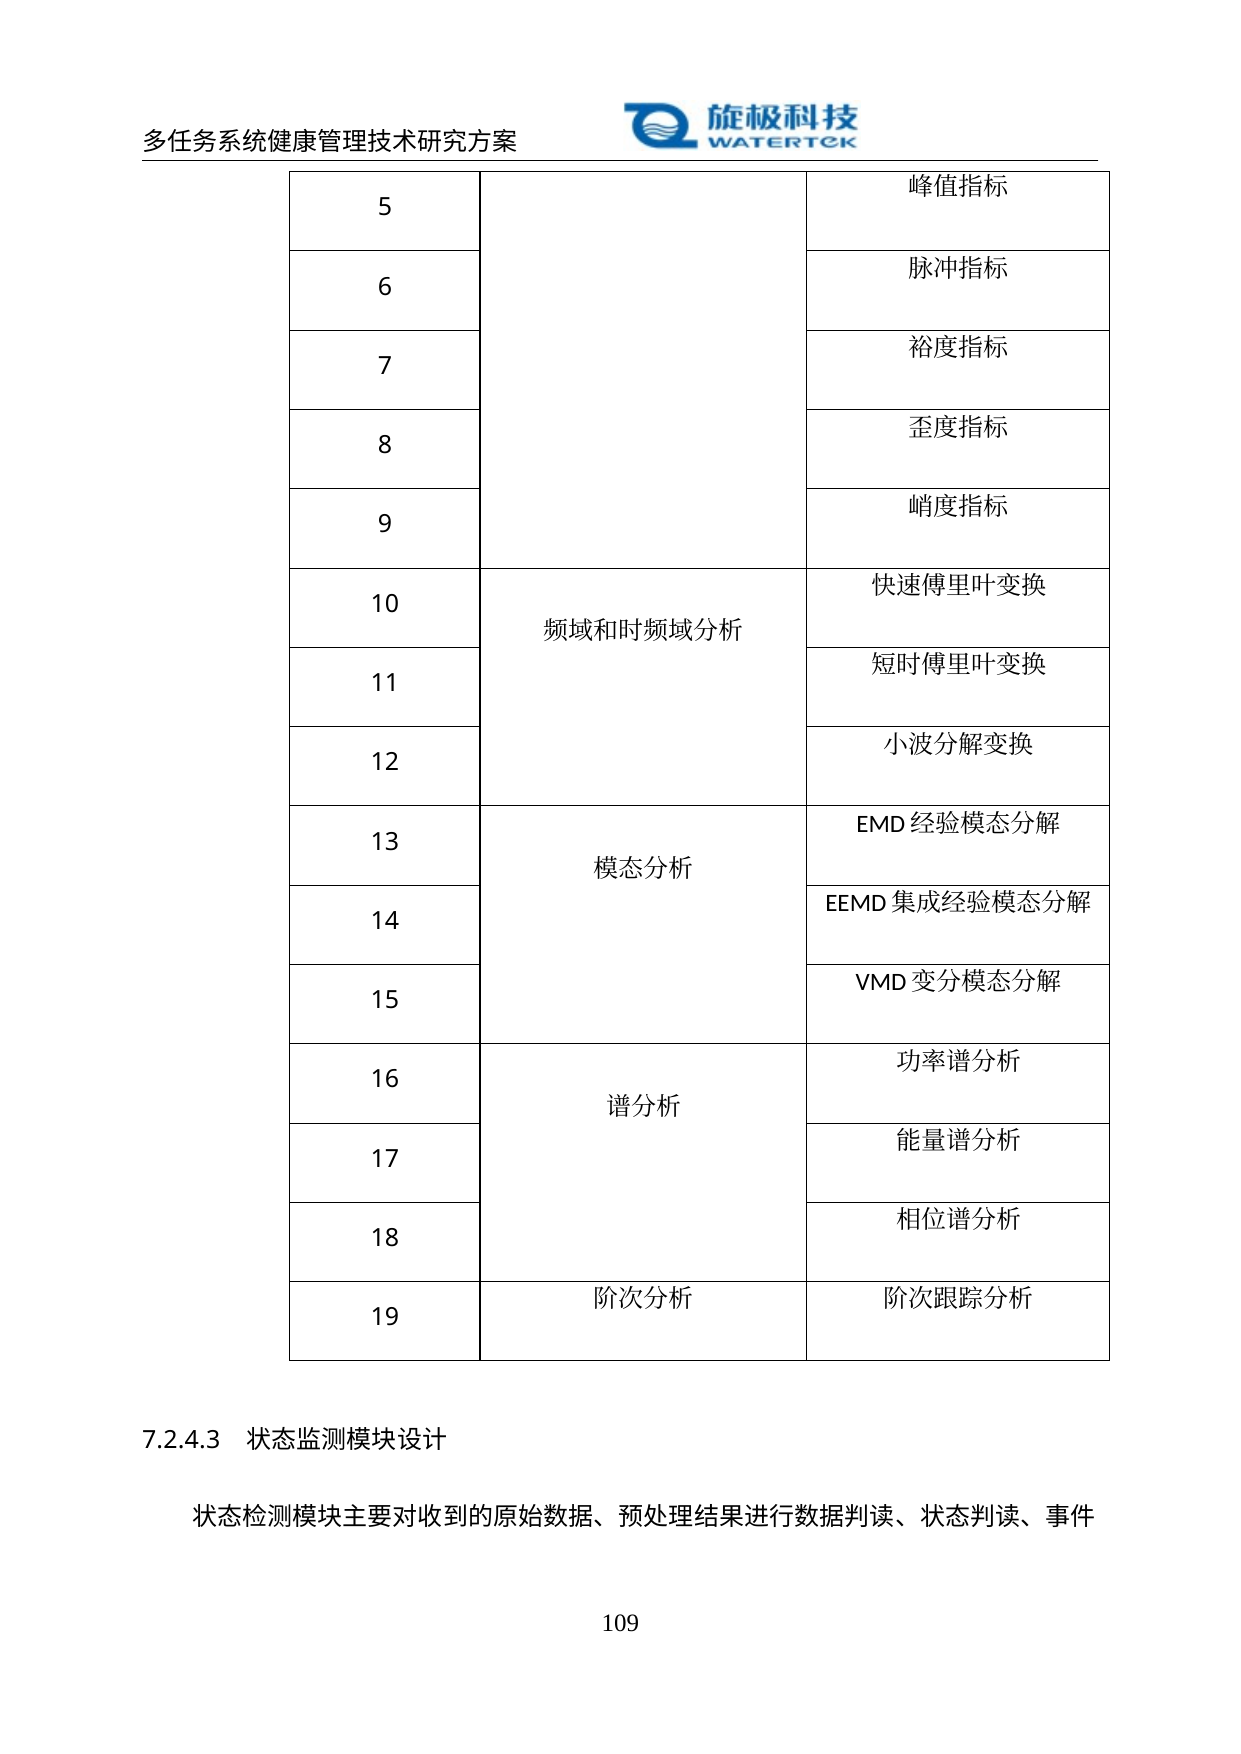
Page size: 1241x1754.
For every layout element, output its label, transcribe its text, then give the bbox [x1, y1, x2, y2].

text 状态监测模块设计 [142, 1404, 1098, 1472]
table_cell 模态分析 [481, 806, 806, 1043]
table_cell 功率谱分析 [807, 1044, 1109, 1122]
table_cell 16 [290, 1044, 479, 1122]
table_cell 11 [290, 648, 479, 726]
table_cell EMD经验模态分解 [807, 806, 1109, 884]
table_cell 15 [290, 965, 479, 1043]
table_cell 19 [290, 1282, 479, 1360]
table_cell 能量谱分析 [807, 1124, 1109, 1202]
table_cell 10 [290, 569, 479, 647]
picture [623, 100, 861, 151]
table_cell 17 [290, 1124, 479, 1202]
table_cell 脉冲指标 [807, 251, 1109, 330]
table_cell 8 [290, 410, 479, 488]
table_cell 18 [290, 1203, 479, 1281]
table_cell 6 [290, 251, 479, 330]
table_cell 9 [290, 489, 479, 567]
table_cell VMD变分模态分解 [807, 965, 1109, 1043]
table_cell 短时傅里叶变换 [807, 648, 1109, 726]
table_cell 阶次分析 [481, 1282, 806, 1360]
table_cell 频域和时频域分析 [481, 569, 806, 805]
table_cell 小波分解变换 [807, 727, 1109, 805]
table_cell 峰值指标 [807, 172, 1109, 250]
table_cell 13 [290, 806, 479, 884]
table_cell EEMD集成经验模态分解 [807, 886, 1109, 964]
table_cell 裕度指标 [807, 331, 1109, 409]
table_cell 谱分析 [481, 1044, 806, 1281]
table_cell 相位谱分析 [807, 1203, 1109, 1281]
table_cell 5 [290, 172, 479, 250]
table_cell 歪度指标 [807, 410, 1109, 488]
table_cell 14 [290, 886, 479, 964]
table_cell 阶次跟踪分析 [807, 1282, 1109, 1360]
table_cell 峭度指标 [807, 489, 1109, 567]
table_cell 快速傅里叶变换 [807, 569, 1109, 647]
table_cell 7 [290, 331, 479, 409]
table_cell 12 [290, 727, 479, 805]
